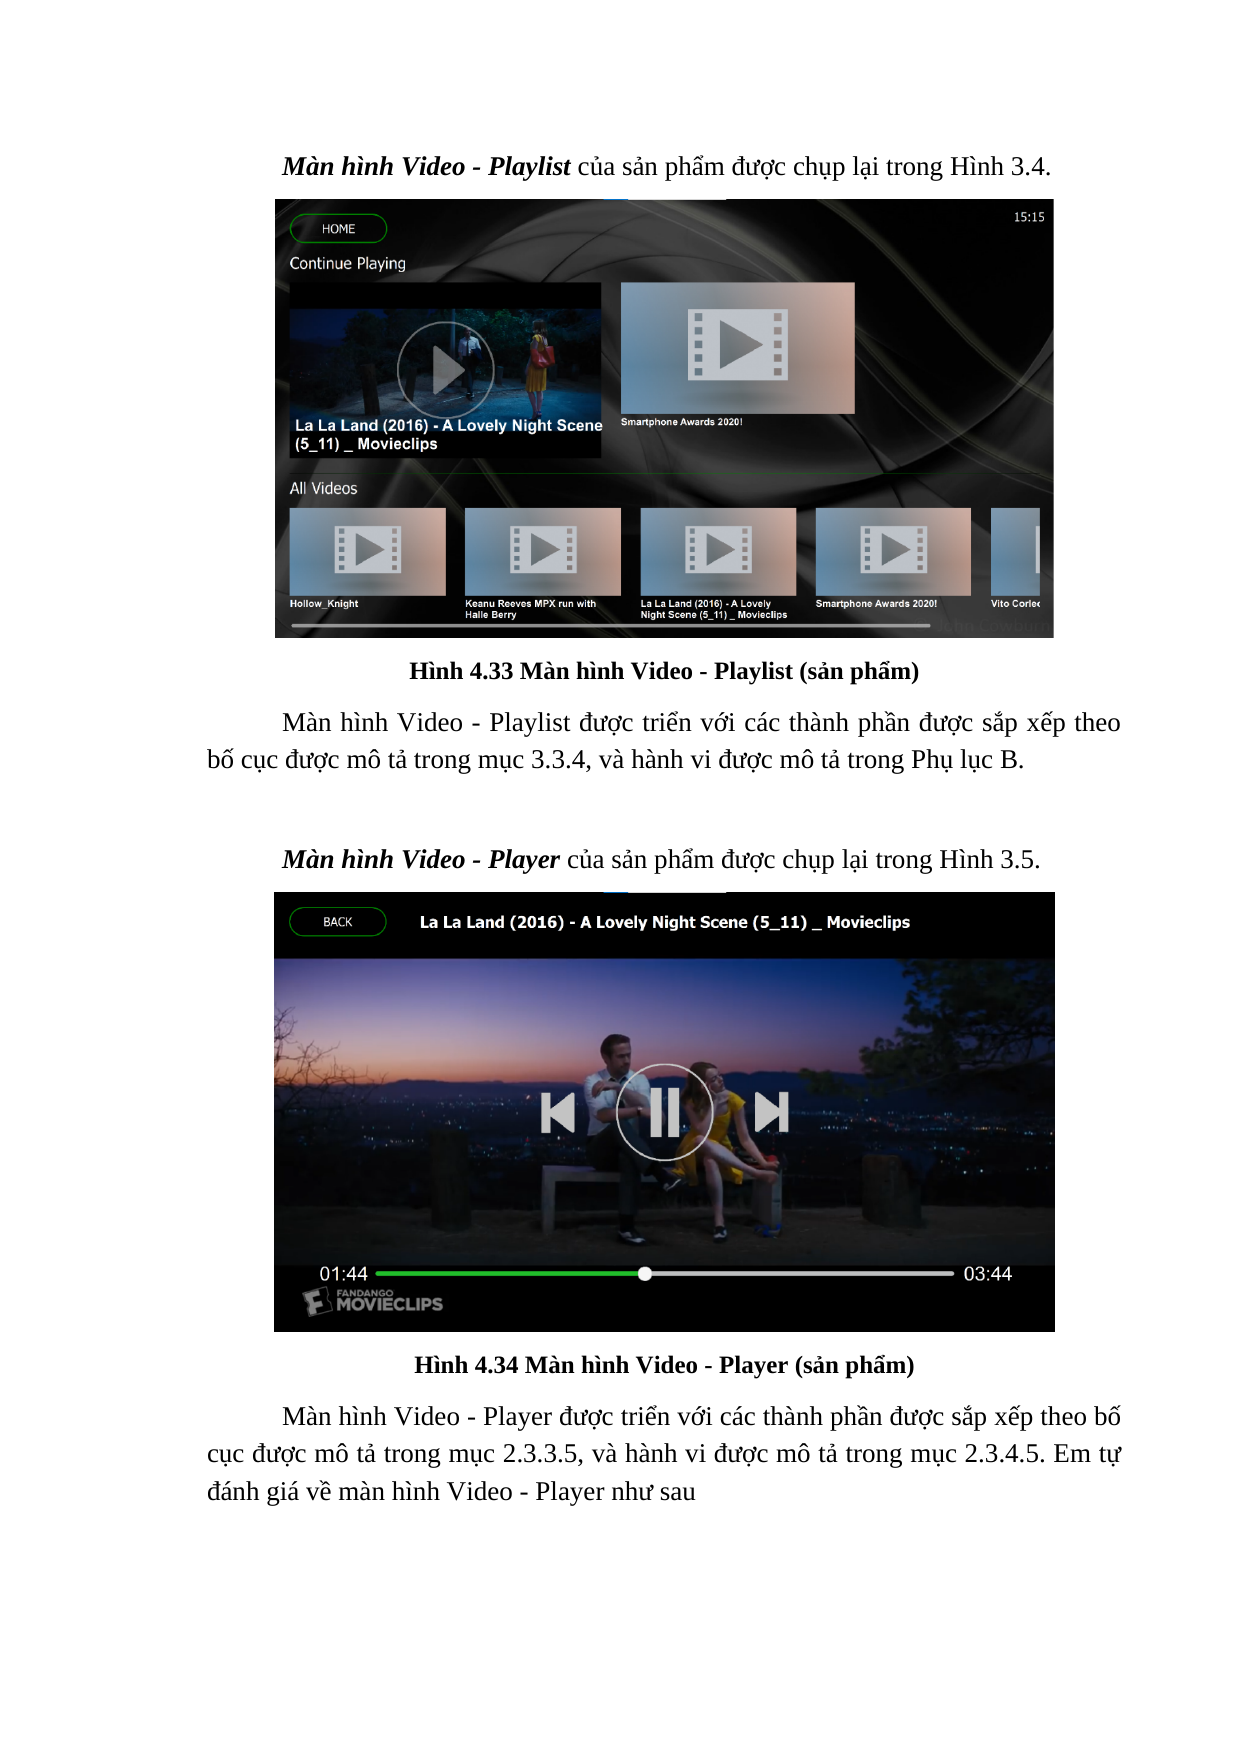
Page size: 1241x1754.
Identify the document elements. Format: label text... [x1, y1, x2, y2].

text Màn hình Video - Playlist của sản phẩm được chụp lại trong Hình 3.4. [282, 150, 1122, 181]
picture [275, 199, 1054, 638]
text Màn hình Video - Playlist được triển với các thành phần được sắp xếp theo bố cục được mô tả trong mục 3.3.4, và hành vi được mô tả trong Phụ lục B. [207, 706, 1122, 774]
text Hình 4.4 Màn hình Video - Playlist (sản phẩm) [207, 656, 1122, 685]
text Màn hình Video - Player được triển với các thành phần được sắp xếp theo bố cục được mô tả trong mục 2.3.3.5, và hành vi được mô tả trong mục 2.3.4.5. Em tự đánh giá về màn hình Video - Player như sau [207, 1400, 1122, 1506]
picture [274, 892, 1055, 1332]
text Màn hình Video - Player của sản phẩm được chụp lại trong Hình 3.5. [282, 843, 1122, 874]
text Hình 4.5 Màn hình Video - Player (sản phẩm) [207, 1350, 1122, 1379]
